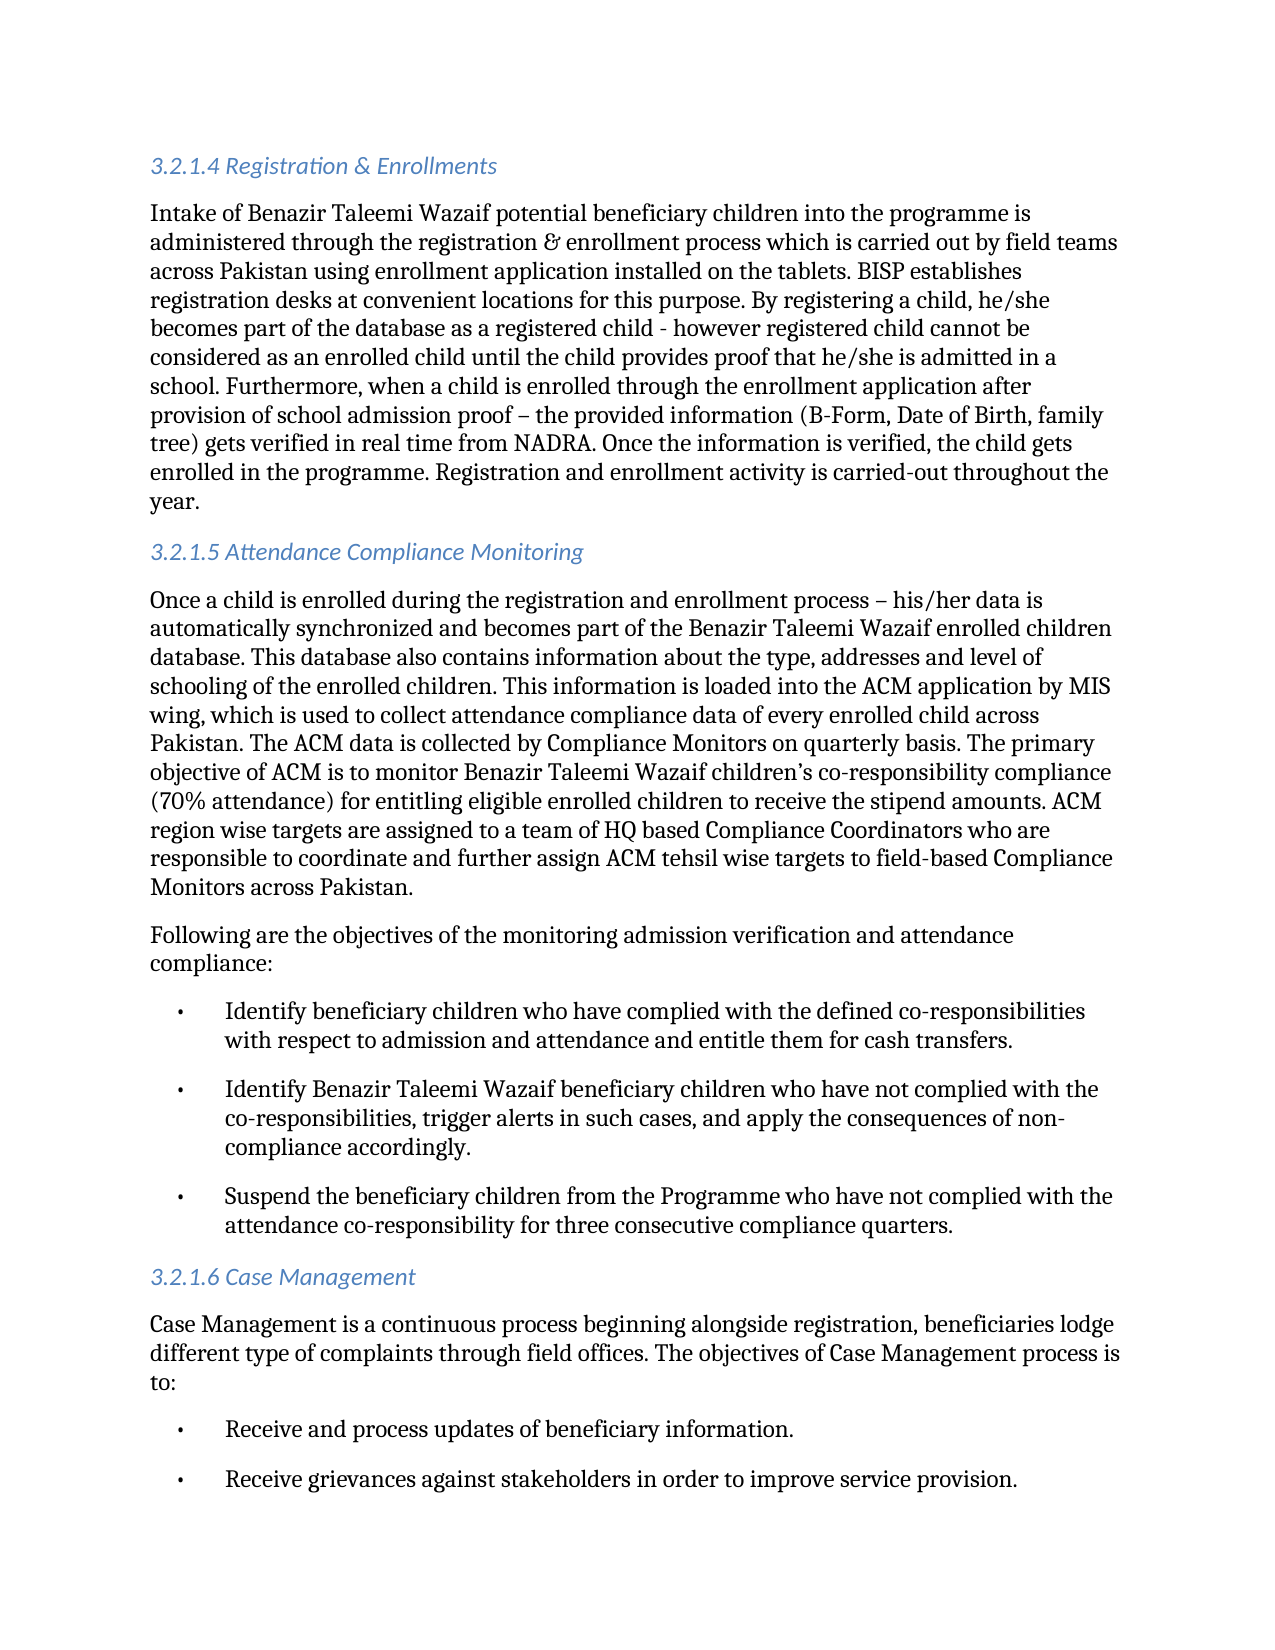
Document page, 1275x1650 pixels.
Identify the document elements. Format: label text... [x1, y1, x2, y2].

list Identify beneficiary children who have complied with the defined co-responsibilities with respect to admission and attendance and entitle them for cash transfers. [175, 997, 1125, 1054]
text Following are the objectives of the monitoring admission verification and attendance compliance: [150, 921, 1125, 978]
list Receive grievances against stakeholders in order to improve service provision. [175, 1464, 1125, 1493]
list Identify Benazir Taleemi Wazaif beneficiary children who have not complied with the co-responsibilities, trigger alerts in such cases, and apply the consequences of non-compliance accordingly. [175, 1075, 1125, 1161]
subtitle 3.2.1.4 Registration & Enrollments [150, 150, 1125, 181]
subtitle 3.2.1.6 Case Management [150, 1261, 1125, 1291]
text Intake of Benazir Taleemi Wazaif potential beneficiary children into the programme is administered through the registration & enrollment process which is carried out by field teams across Pakistan using enrollment application installed on the tablets. BISP establishes registration desks at convenient locations for this purpose. By registering a child, he/she becomes part of the database as a registered child - however registered child cannot be considered as an enrolled child until the child provides proof that he/she is admitted in a school. Furthermore, when a child is enrolled through the enrollment application after provision of school admission proof – the provided information (B-Form, Date of Birth, family tree) gets verified in real time from NADRA. Once the information is verified, the child gets enrolled in the programme. Registration and enrollment activity is carried-out throughout the year. [150, 199, 1125, 516]
list Receive and process updates of beneficiary information. [175, 1415, 1125, 1444]
text Once a child is enrolled during the registration and enrollment process – his/her data is automatically synchronized and becomes part of the Benazir Taleemi Wazaif enrolled children database. This database also contains information about the type, addresses and level of schooling of the enrolled children. This information is loaded into the ACM application by MIS wing, which is used to collect attendance compliance data of every enrolled child across Pakistan. The ACM data is collected by Compliance Monitors on quarterly basis. The primary objective of ACM is to monitor Benazir Taleemi Wazaif children’s co-responsibility compliance (70% attendance) for entitling eligible enrolled children to receive the stipend amounts. ACM region wise targets are assigned to a team of HQ based Compliance Coordinators who are responsible to coordinate and further assign ACM tehsil wise targets to field-based Compliance Monitors across Pakistan. [150, 586, 1125, 902]
list Suspend the beneficiary children from the Programme who have not complied with the attendance co-responsibility for three consecutive compliance quarters. [175, 1182, 1125, 1240]
text Case Management is a continuous process beginning alongside registration, beneficiaries lodge different type of complaints through field offices. The objectives of Case Management process is to: [150, 1310, 1125, 1396]
subtitle 3.2.1.5 Attendance Compliance Monitoring [150, 536, 1125, 567]
